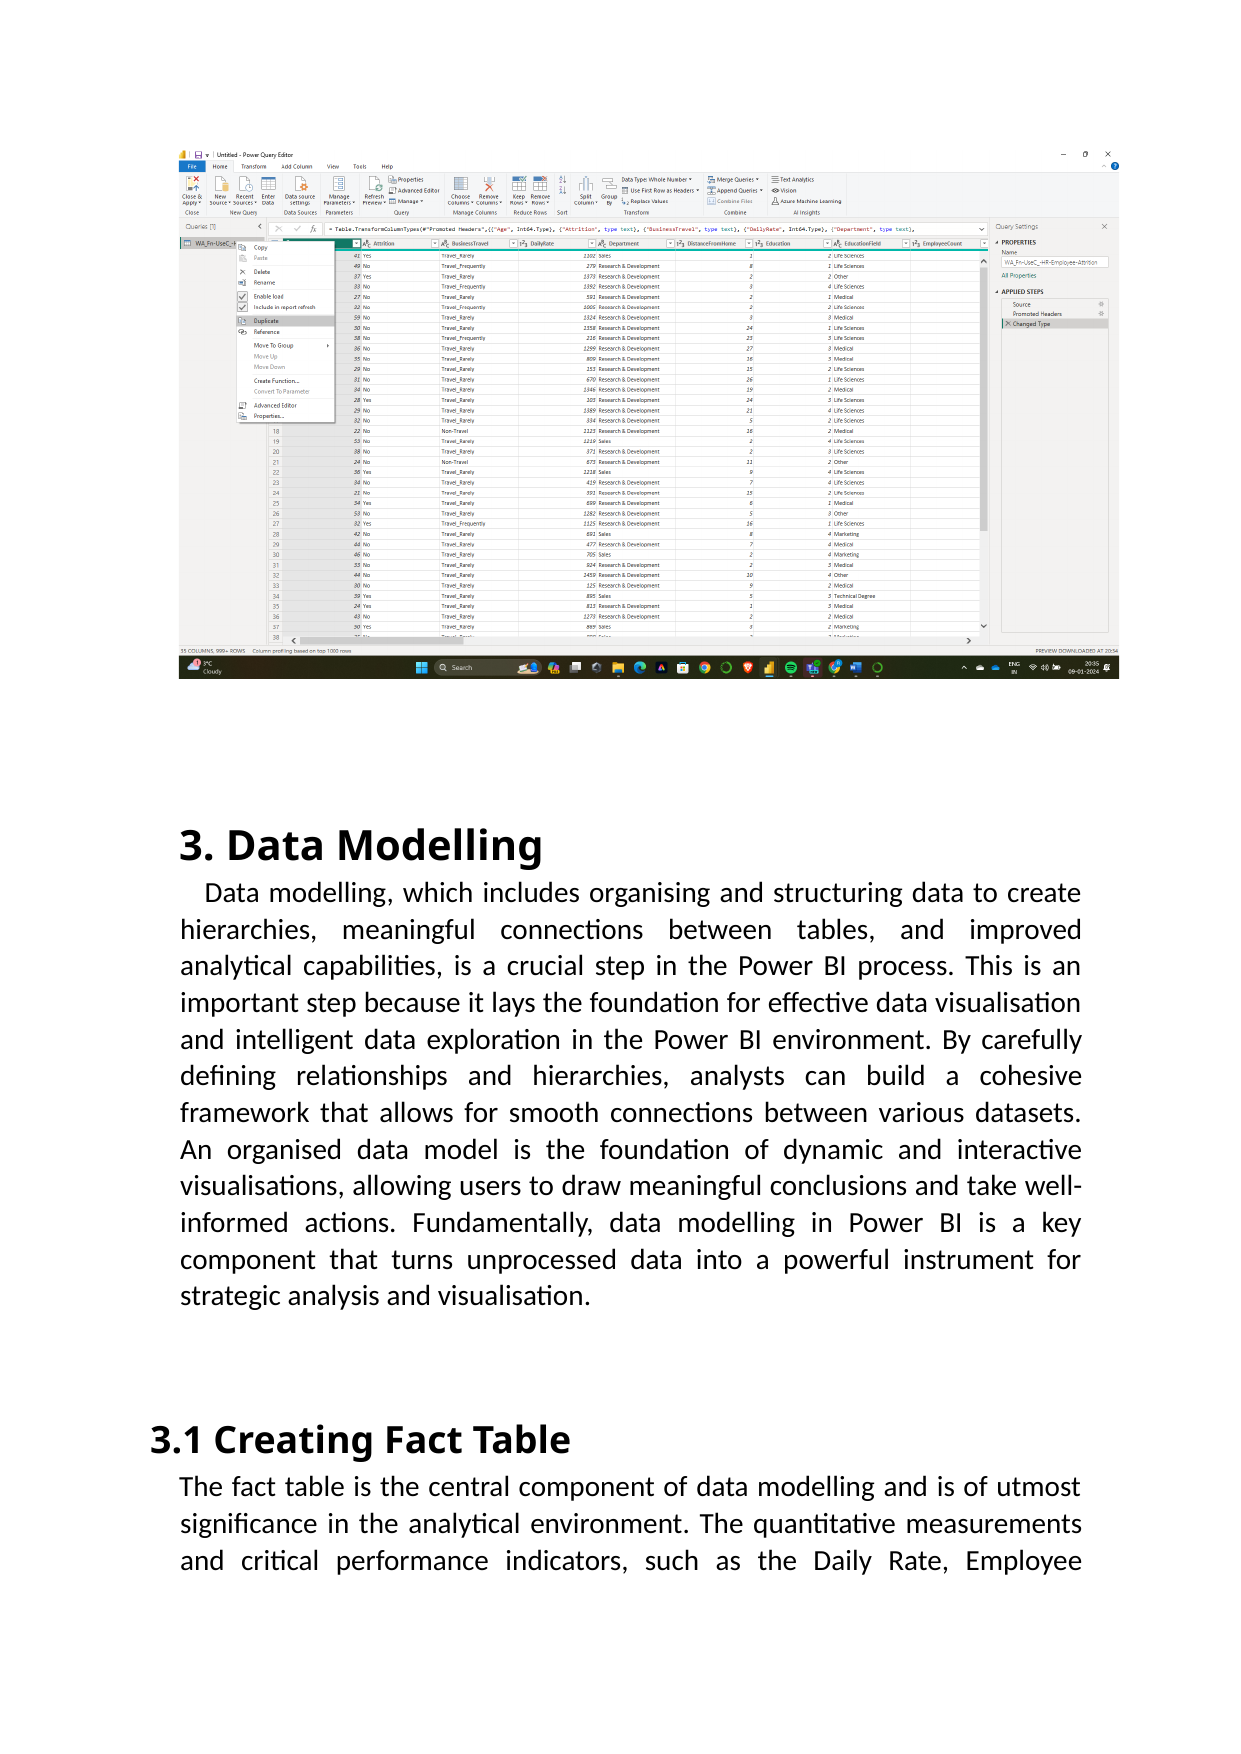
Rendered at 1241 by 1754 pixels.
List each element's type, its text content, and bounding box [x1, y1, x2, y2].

picture [178, 150, 1120, 679]
subtitle 3. Data Modelling [179, 816, 1083, 872]
subtitle 3.1 Creating Fact Table [150, 1413, 1090, 1464]
text Data modelling, which includes organising and structuring data to create hierarchies, meaningful connections between tables, and improved analytical capabilities, is a crucial step in the Power BI process. This is an important step because it lays the foundation for effective data visualisation and intelligent data exploration in the Power BI environment. By carefully defining relationships and hierarchies, analysts can build a cohesive framework that allows for smooth connections between various datasets. An organised data model is the foundation of dynamic and interactive visualisations, allowing users to draw meaningful conclusions and take well-informed actions. Fundamentally, data modelling in Power BI is a key component that turns unprocessed data into a powerful instrument for strategic analysis and visualisation. [179, 874, 1083, 1313]
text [179, 1468, 1083, 1577]
